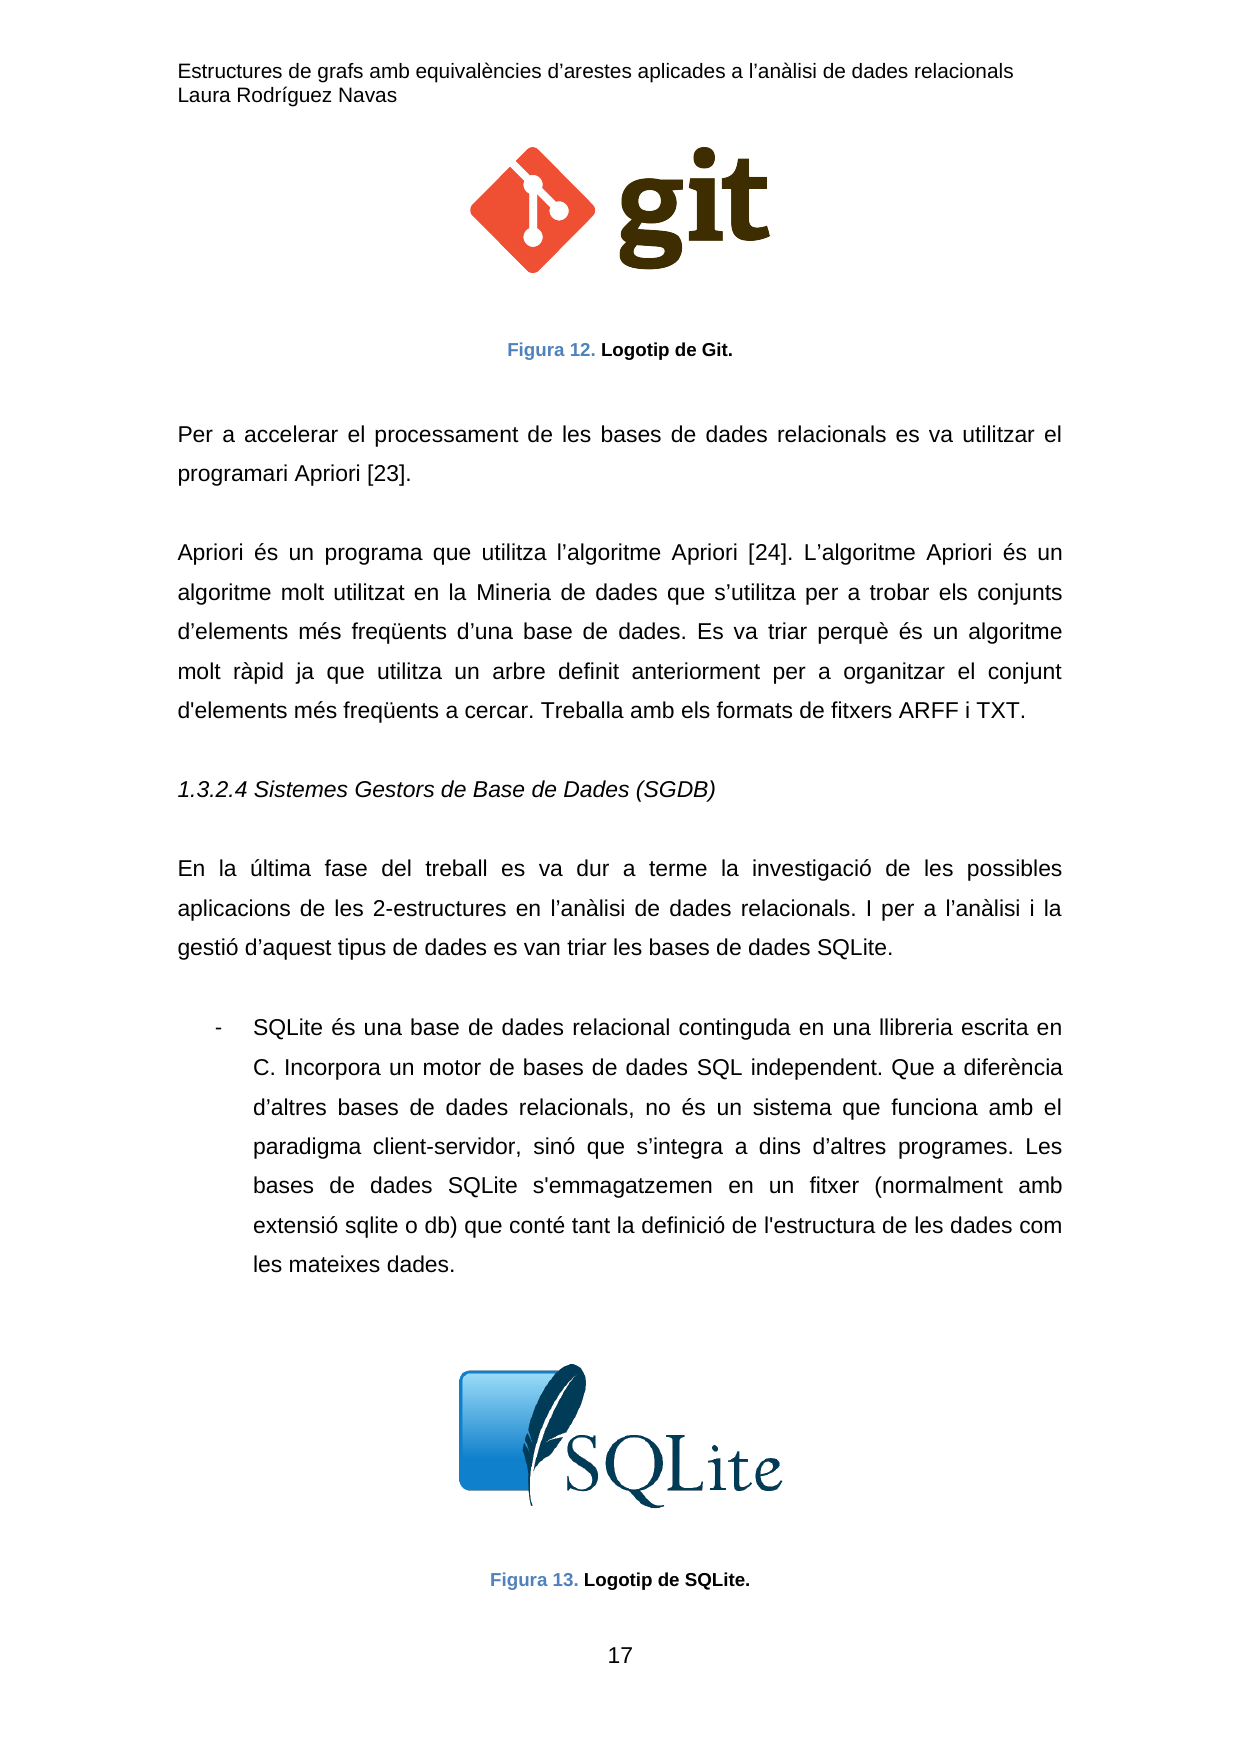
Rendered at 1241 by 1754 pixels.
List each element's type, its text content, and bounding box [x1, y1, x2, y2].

text Per a accelerar el processament de les bases de dades relacionals es va utilitzar el programari Apriori [23]. [177, 421, 1063, 487]
picture [470, 147, 770, 273]
text En la última fase del treball es va dur a terme la investigació de les possibles aplicacions de les 2-estructures en l’anàlisi de dades relacionals. I per a l’anàlisi i la gestió d’aquest tipus de dades es van triar les bases de dades SQLite. [177, 855, 1063, 960]
picture [450, 1355, 791, 1517]
text Apriori és un programa que utilitza l’algoritme Apriori [24]. L’algoritme Apriori és un algoritme molt utilitzat en la Mineria de dades que s’utilitza per a trobar els conjunts d’elements més freqüents d’una base de dades. Es va triar perquè és un algoritme molt ràpid ja que utilitza un arbre definit anteriorment per a organitzar el conjunt d'elements més freqüents a cercar. Treballa amb els formats de fitxers ARFF i TXT. [177, 539, 1063, 723]
list Sistemes Gestors de Base de Dades (SGDB) [177, 776, 1063, 802]
list SQLite és una base de dades relacional continguda en una llibreria escrita en C. Incorpora un motor de bases de dades SQL independent. Que a diferència d’altres bases de dades relacionals, no és un sistema que funciona amb el paradigma client-servidor, sinó que s’integra a dins d’altres programes. Les bases de dades SQLite s'emmagatzemen en un fitxer (normalment amb extensió sqlite o db) que conté tant la definició de l'estructura de les dades com les mateixes dades. [215, 1013, 1063, 1278]
